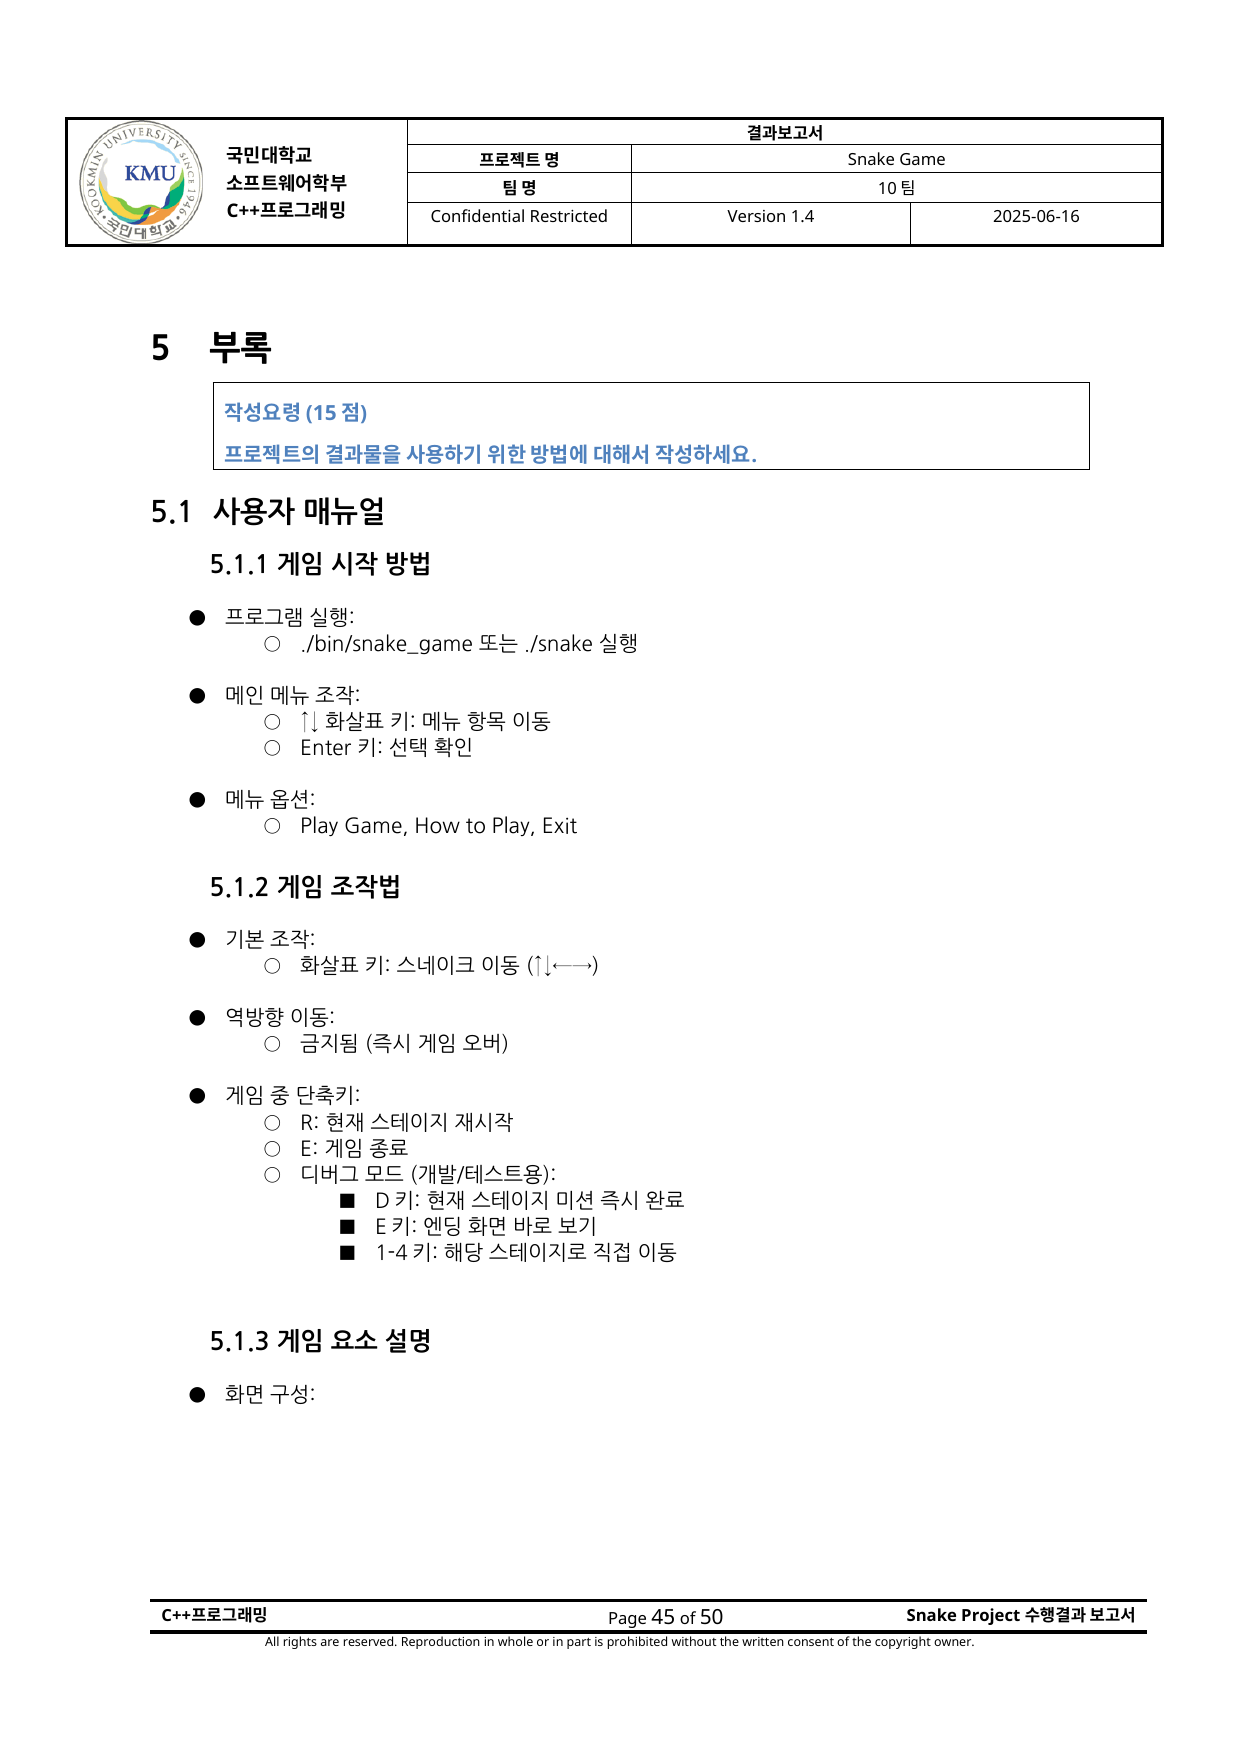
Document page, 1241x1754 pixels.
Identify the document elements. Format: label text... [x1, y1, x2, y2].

list 프로그램 실행: [187, 602, 1090, 628]
list 게임 중 단축키: [187, 1081, 1090, 1107]
picture [79, 120, 203, 244]
list 디버그 모드 (개발/테스트용): [262, 1159, 1090, 1185]
list R: 현재 스테이지 재시작 [262, 1107, 1090, 1133]
list 메뉴 옵션: [187, 784, 1090, 810]
subtitle 5.1.2 게임 조작법 [209, 875, 1090, 900]
list 금지됨 (즉시 게임 오버) [262, 1029, 1090, 1055]
list ./bin/snake_game 또는 ./snake 실행 [262, 628, 1090, 654]
list 역방향 이동: [187, 1003, 1090, 1029]
subtitle 사용자 매뉴얼 [150, 498, 1046, 527]
list 화면 구성: [187, 1379, 1090, 1405]
subtitle 5.1.1 게임 시작 방법 [209, 552, 1090, 577]
table_header 작성요령 (15점) 프로젝트의 결과물을 사용하기 위한 방법에 대해서 작성하세요. [214, 383, 1089, 469]
list 1-4키: 해당 스테이지로 직접 이동 [337, 1237, 1090, 1263]
list E: 게임 종료 [262, 1133, 1090, 1159]
list D키: 현재 스테이지 미션 즉시 완료 [337, 1185, 1090, 1211]
list Enter 키: 선택 확인 [262, 732, 1090, 758]
list 메인 메뉴 조작: [187, 680, 1090, 706]
list Play Game, How to Play, Exit [262, 810, 1090, 836]
subtitle 부록 [150, 332, 1090, 366]
subtitle 5.1.3 게임 요소 설명 [209, 1329, 1090, 1354]
list 화살표 키: 스네이크 이동 (↑↓←→) [262, 951, 1090, 977]
list E키: 엔딩 화면 바로 보기 [337, 1211, 1090, 1237]
list 기본 조작: [187, 925, 1090, 951]
list ↑↓ 화살표 키: 메뉴 항목 이동 [262, 706, 1090, 732]
